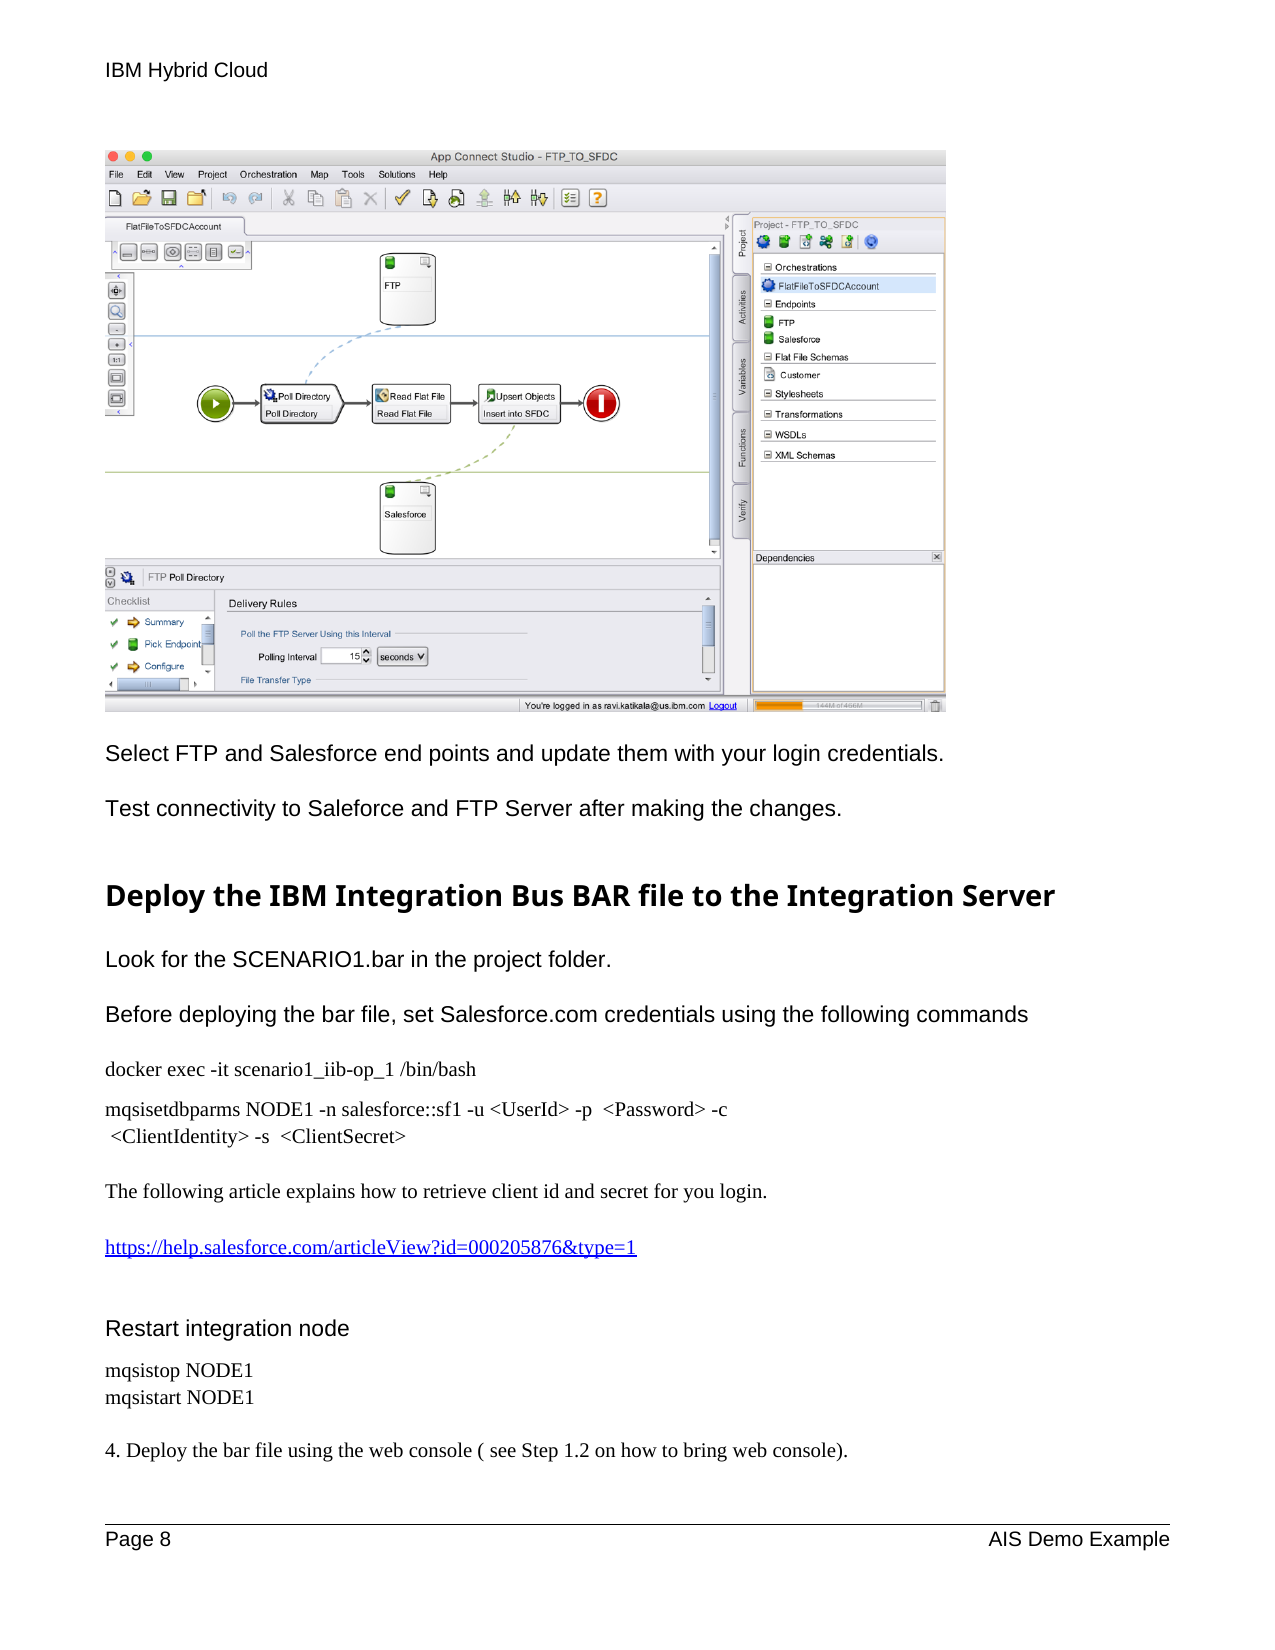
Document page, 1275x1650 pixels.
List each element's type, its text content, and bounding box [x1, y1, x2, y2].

text docker exec -it scenario1_iib-op_1 /bin/bash [105, 1057, 1170, 1081]
text Look for the SCENARIO1.bar in the project folder. [105, 946, 1170, 972]
text Before deploying the bar file, set Salesforce.com credentials using the following commands [105, 1001, 1170, 1028]
text https://help.salesforce.com/articleView?id=000205876&type=1 [105, 1235, 1170, 1259]
picture [105, 150, 946, 712]
text Test connectivity to Saleforce and FTP Server after making the changes. [105, 795, 1170, 822]
text Select FTP and Salesforce end points and update them with your login credentials. [105, 740, 1170, 766]
text mqsistop NODE1 [105, 1358, 1170, 1382]
text mqsisetdbparms NODE1 -n salesforce::sf1 -u <UserId> -p <Password> -c [105, 1097, 1170, 1121]
text Restart integration node [105, 1315, 1170, 1341]
text The following article explains how to retrieve client id and secret for you login. [105, 1179, 1170, 1203]
text mqsistart NODE1 [105, 1385, 1170, 1409]
text 4. Deploy the bar file using the web console ( see Step 1.2 on how to bring web console). [105, 1438, 1170, 1462]
subtitle Deploy the IBM Integration Bus BAR file to the Integration Server [105, 876, 1170, 915]
text <ClientIdentity> -s <ClientSecret> [105, 1124, 1170, 1148]
